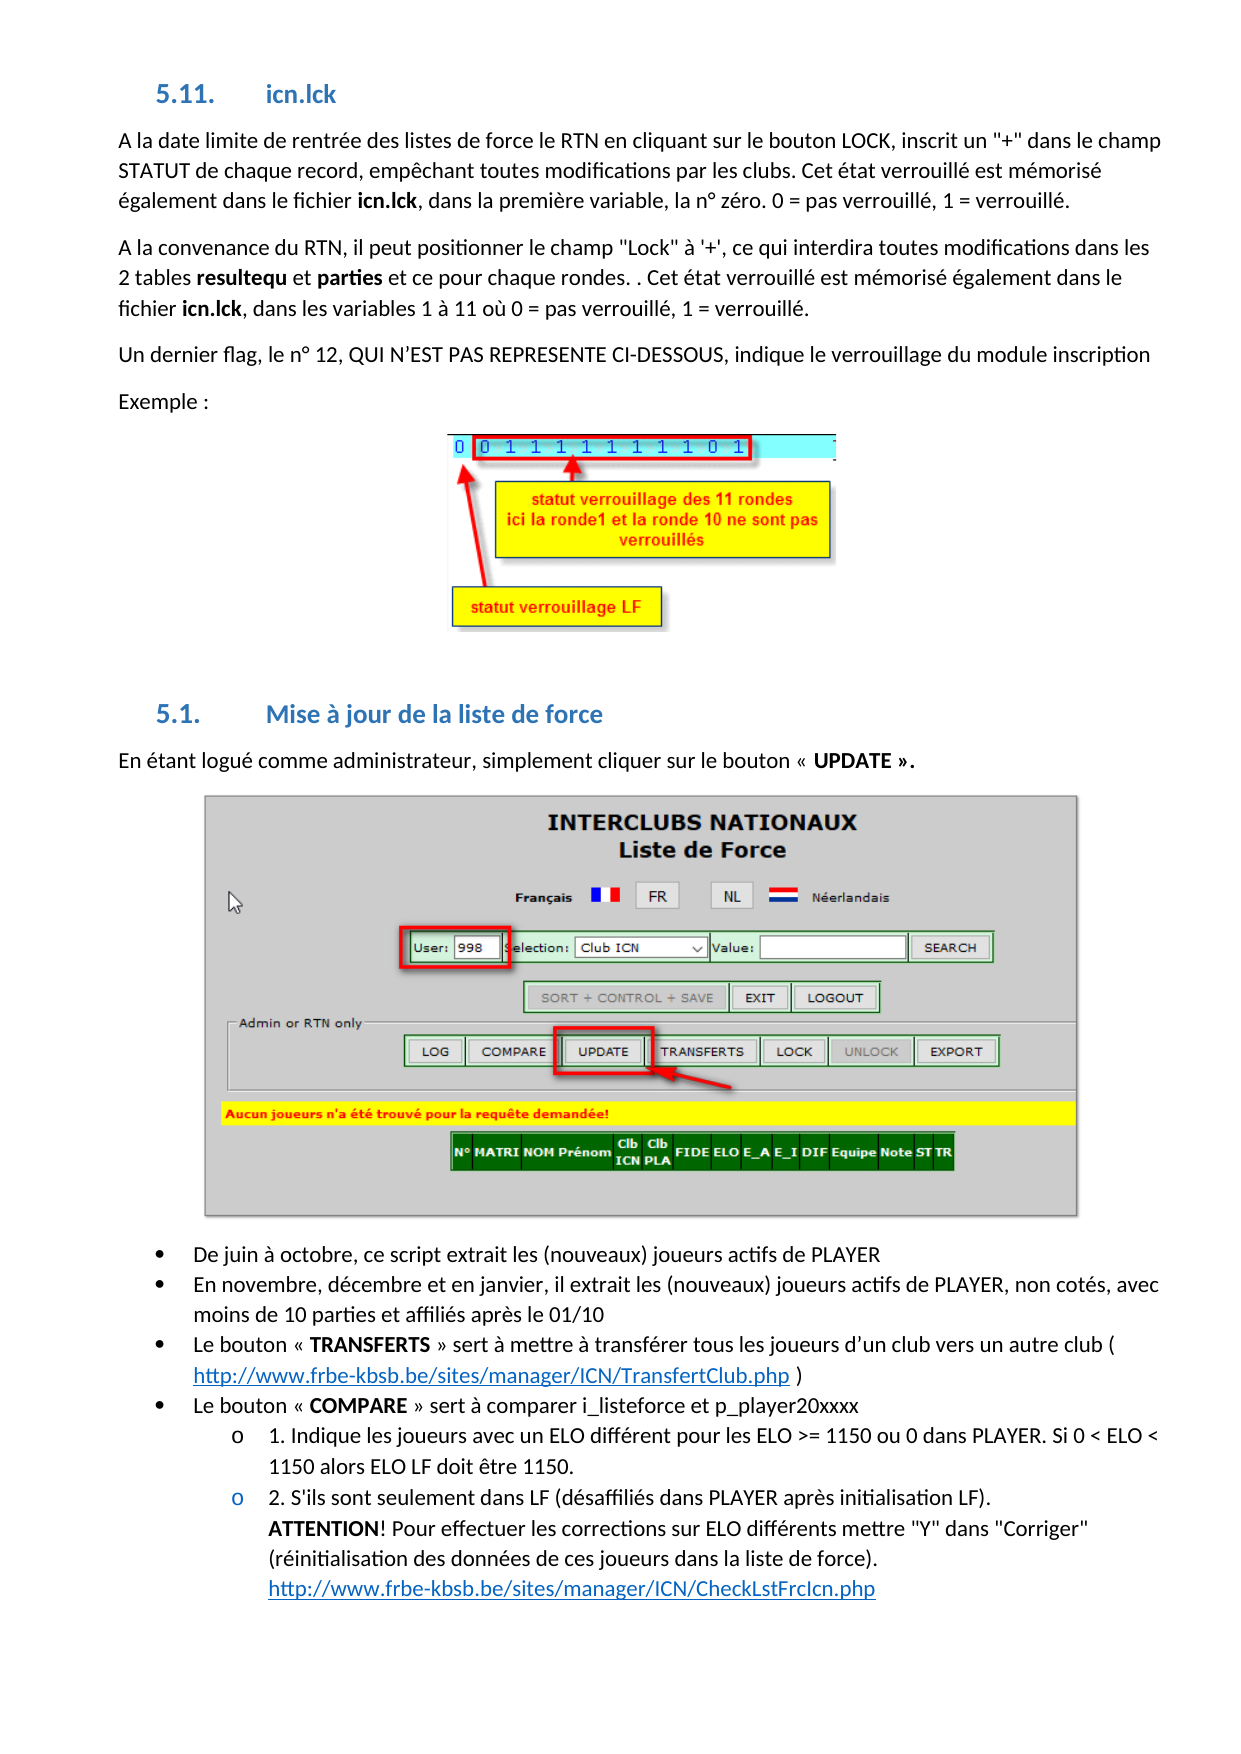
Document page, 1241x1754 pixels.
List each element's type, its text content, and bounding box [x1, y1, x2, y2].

picture [447, 434, 837, 632]
list Le bouton « TRANSFERTS » sert à mettre à transférer tous les joueurs d’un club vers un autre club ( http://www.frbe-kbsb.be/sites/manager/ICN/TransfertClub.php ) [156, 1331, 1165, 1389]
text Exemple : [118, 387, 1165, 415]
picture [201, 792, 1082, 1221]
list 1. Indique les joueurs avec un ELO différent pour les ELO >= 1150 ou 0 dans PLAYER. Si 0 < ELO < 1150 alors ELO LF doit être 1150. [231, 1421, 1165, 1481]
subtitle icn.lck [155, 75, 1165, 111]
list 2. S'ils sont seulement dans LF (désaffiliés dans PLAYER après initialisation LF). ATTENTION! Pour effectuer les corrections sur ELO différents mettre "Y" dans "Corriger" (réinitialisation des données de ces joueurs dans la liste de force). http://www.frbe-kbsb.be/sites/manager/ICN/CheckLstFrcIcn.php [231, 1483, 1165, 1602]
subtitle Mise à jour de la liste de force [156, 695, 1165, 731]
text A la convenance du RTN, il peut positionner le champ "Lock" à '+', ce qui interdira toutes modifications dans les 2 tables resultequ et parties et ce pour chaque rondes. . Cet état verrouillé est mémorisé également dans le fichier icn.lck, dans les variables 1 à 11 où 0 = pas verrouillé, 1 = verrouillé. [118, 233, 1165, 322]
text En étant logué comme administrateur, simplement cliquer sur le bouton « UPDATE ». [118, 746, 1165, 774]
text A la date limite de rentrée des listes de force le RTN en cliquant sur le bouton LOCK, inscrit un "+" dans le champ STATUT de chaque record, empêchant toutes modifications par les clubs. Cet état verrouillé est mémorisé également dans le fichier icn.lck, dans la première variable, la n° zéro. 0 = pas verrouillé, 1 = verrouillé. [118, 126, 1165, 214]
text Un dernier flag, le n° 12, QUI N’EST PAS REPRESENTE CI-DESSOUS, indique le verrouillage du module inscription [118, 341, 1165, 368]
list De juin à octobre, ce script extrait les (nouveaux) joueurs actifs de PLAYER [156, 1240, 1165, 1268]
list Le bouton « COMPARE » sert à comparer i_listeforce et p_player20xxxx [156, 1391, 1165, 1419]
list En novembre, décembre et en janvier, il extrait les (nouveaux) joueurs actifs de PLAYER, non cotés, avec moins de 10 parties et affiliés après le 01/10 [156, 1270, 1165, 1328]
